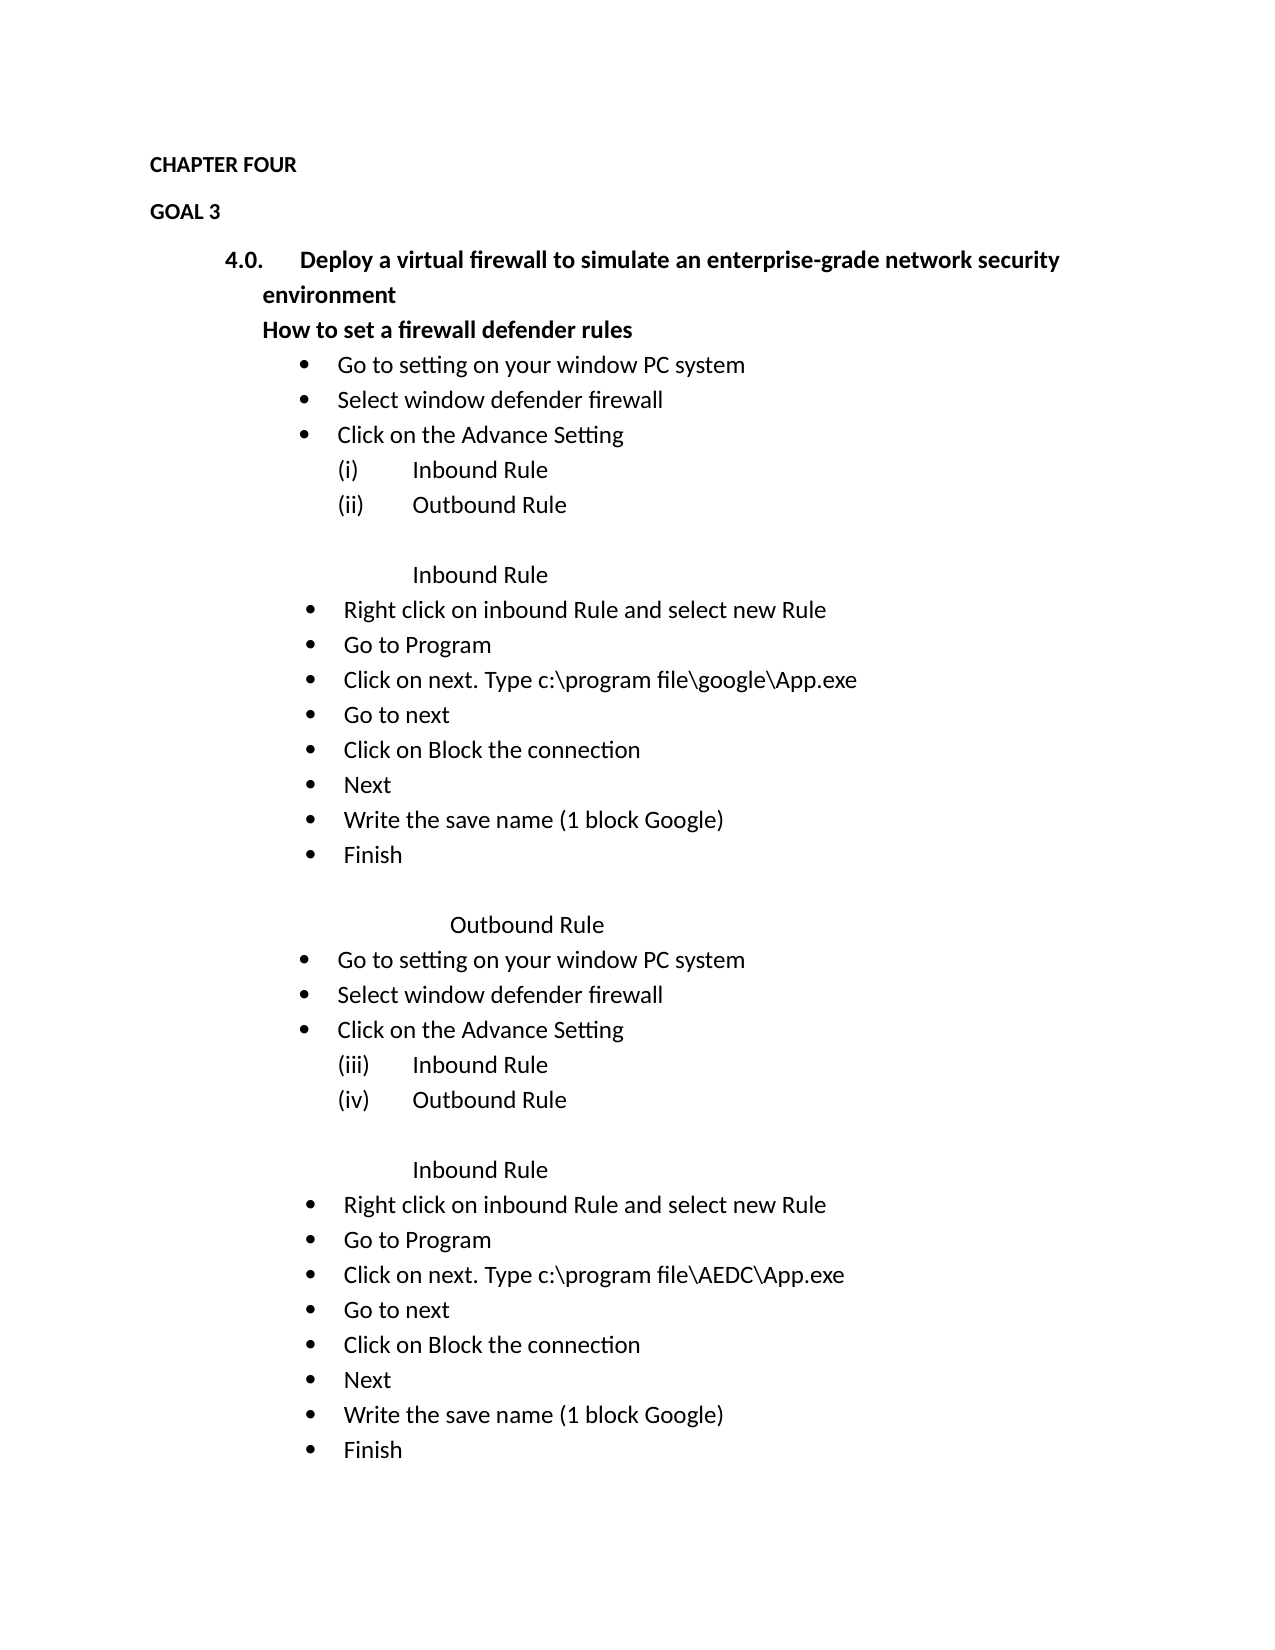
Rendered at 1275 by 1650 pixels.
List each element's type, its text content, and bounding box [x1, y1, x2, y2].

list Select window defender firewall [300, 979, 1125, 1009]
list Right click on inbound Rule and select new Rule [306, 594, 1125, 624]
list Go to Program [306, 1224, 1125, 1254]
list Click on the Advance Setting [300, 419, 1125, 449]
list Outbound Rule [450, 909, 1125, 939]
list Inbound Rule [412, 559, 1125, 589]
list Inbound Rule [412, 1154, 1125, 1184]
list Write the save name (1 block Google) [306, 804, 1125, 834]
list Click on Block the connection [306, 734, 1125, 764]
list Go to setting on your window PC system [300, 349, 1125, 379]
list How to set a firewall defender rules [262, 314, 1125, 344]
list Outbound Rule [337, 489, 1125, 519]
text CHAPTER FOUR [150, 150, 1125, 178]
list Go to next [306, 1294, 1125, 1324]
list Click on next. Type c:\program file\google\App.exe [306, 664, 1125, 694]
list Go to setting on your window PC system [300, 944, 1125, 974]
text GOAL 3 [150, 197, 1125, 225]
list Deploy a virtual firewall to simulate an enterprise-grade network security environment [225, 244, 1125, 309]
list Finish [306, 1434, 1125, 1464]
list Right click on inbound Rule and select new Rule [306, 1189, 1125, 1219]
list Inbound Rule [337, 454, 1125, 484]
list Click on next. Type c:\program file\AEDC\App.exe [306, 1259, 1125, 1289]
list Next [306, 1364, 1125, 1394]
list Go to Program [306, 629, 1125, 659]
list Select window defender firewall [300, 384, 1125, 414]
list Write the save name (1 block Google) [306, 1399, 1125, 1429]
list Click on Block the connection [306, 1329, 1125, 1359]
list Go to next [306, 699, 1125, 729]
list Inbound Rule [337, 1049, 1125, 1079]
list Next [306, 769, 1125, 799]
list Click on the Advance Setting [300, 1014, 1125, 1044]
list Finish [306, 839, 1125, 869]
list Outbound Rule [337, 1084, 1125, 1114]
